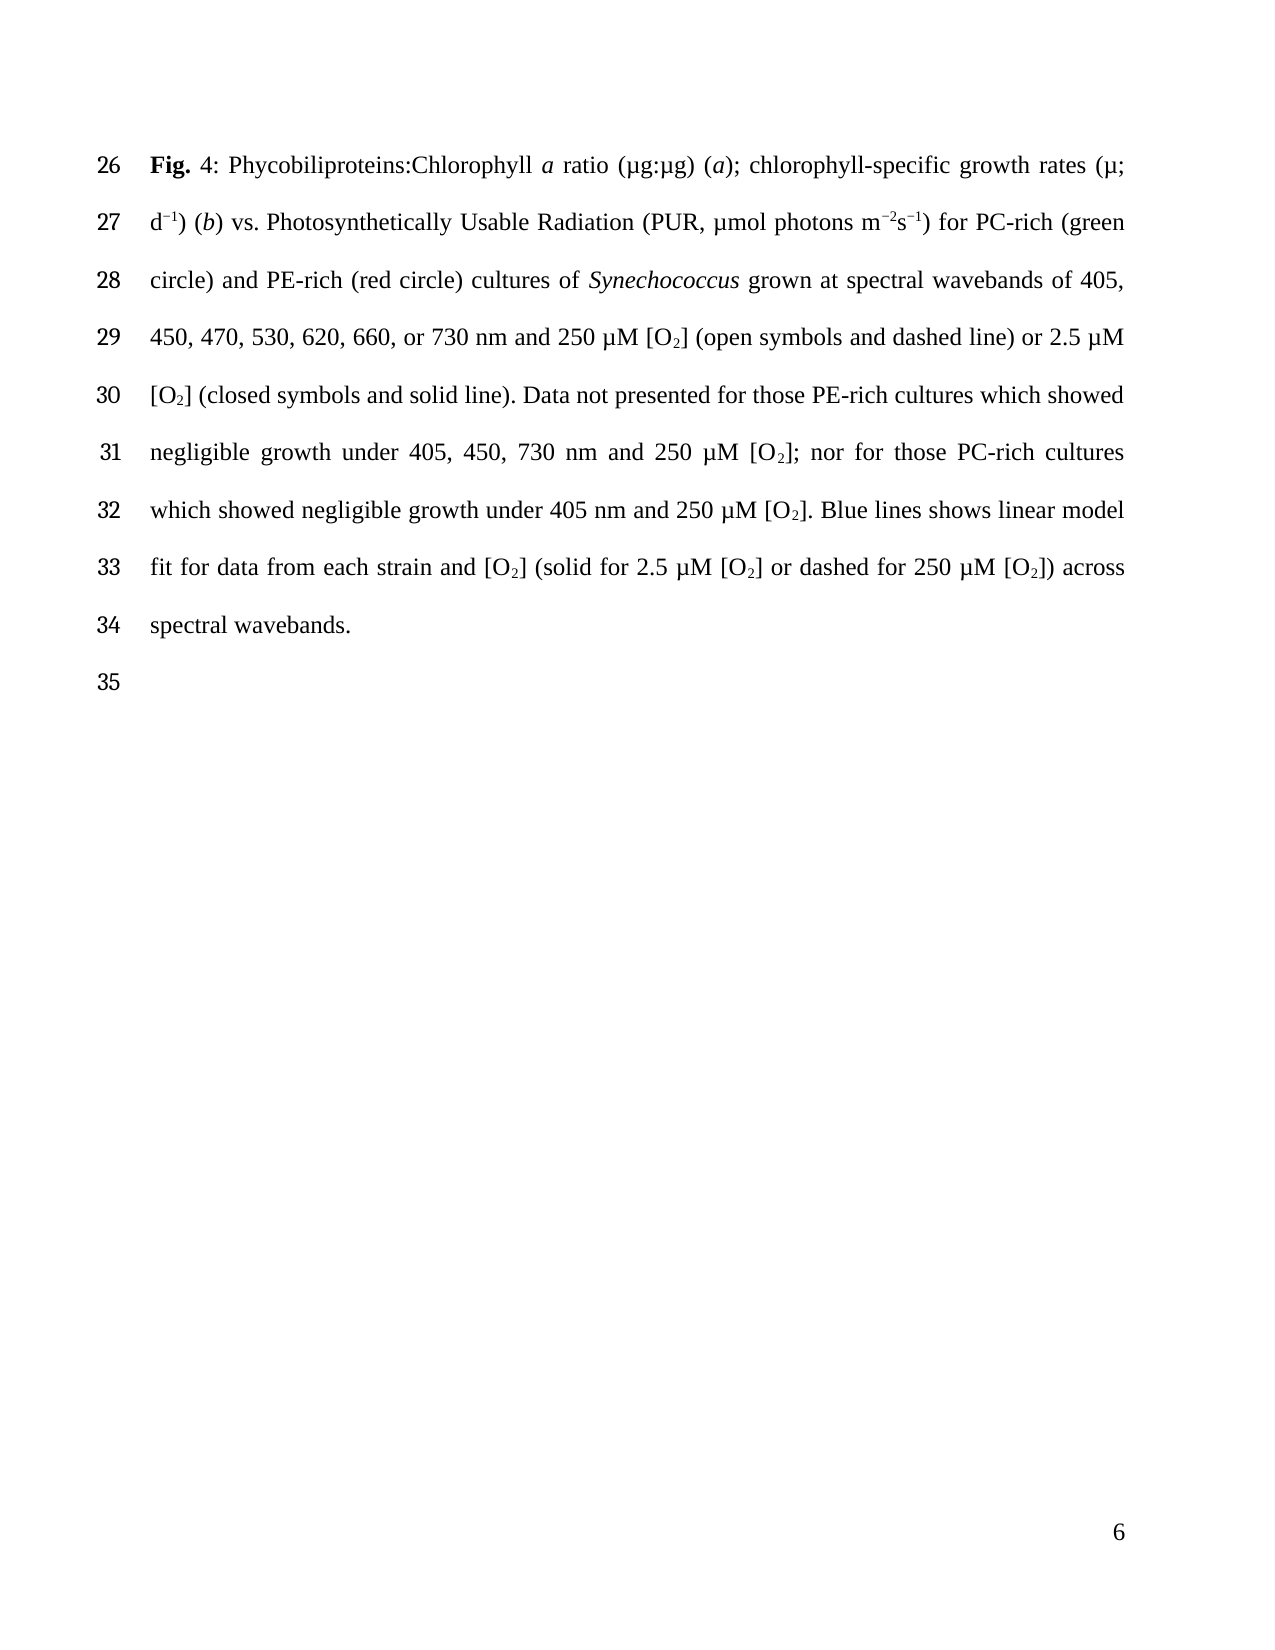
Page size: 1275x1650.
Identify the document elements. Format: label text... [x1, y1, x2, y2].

text Fig. 4: Phycobiliproteins:Chlorophyll a ratio (µg:µg) (a); chlorophyll-specific growth rates (µ; d−1) (b) vs. Photosynthetically Usable Radiation (PUR, µmol photons m−2s−1) for PC-rich (green circle) and PE-rich (red circle) cultures of Synechococcus grown at spectral wavebands of 405, 450, 470, 530, 620, 660, or 730 nm and 250 µM [O2] (open symbols and dashed line) or 2.5 µM [O2] (closed symbols and solid line). Data not presented for those PE-rich cultures which showed negligible growth under 405, 450, 730 nm and 250 µM [O2]; nor for those PC-rich cultures which showed negligible growth under 405 nm and 250 µM [O2]. Blue lines shows linear model fit for data from each strain and [O2] (solid for 2.5 µM [O2] or dashed for 250 µM [O2]) across spectral wavebands. [150, 150, 1125, 639]
